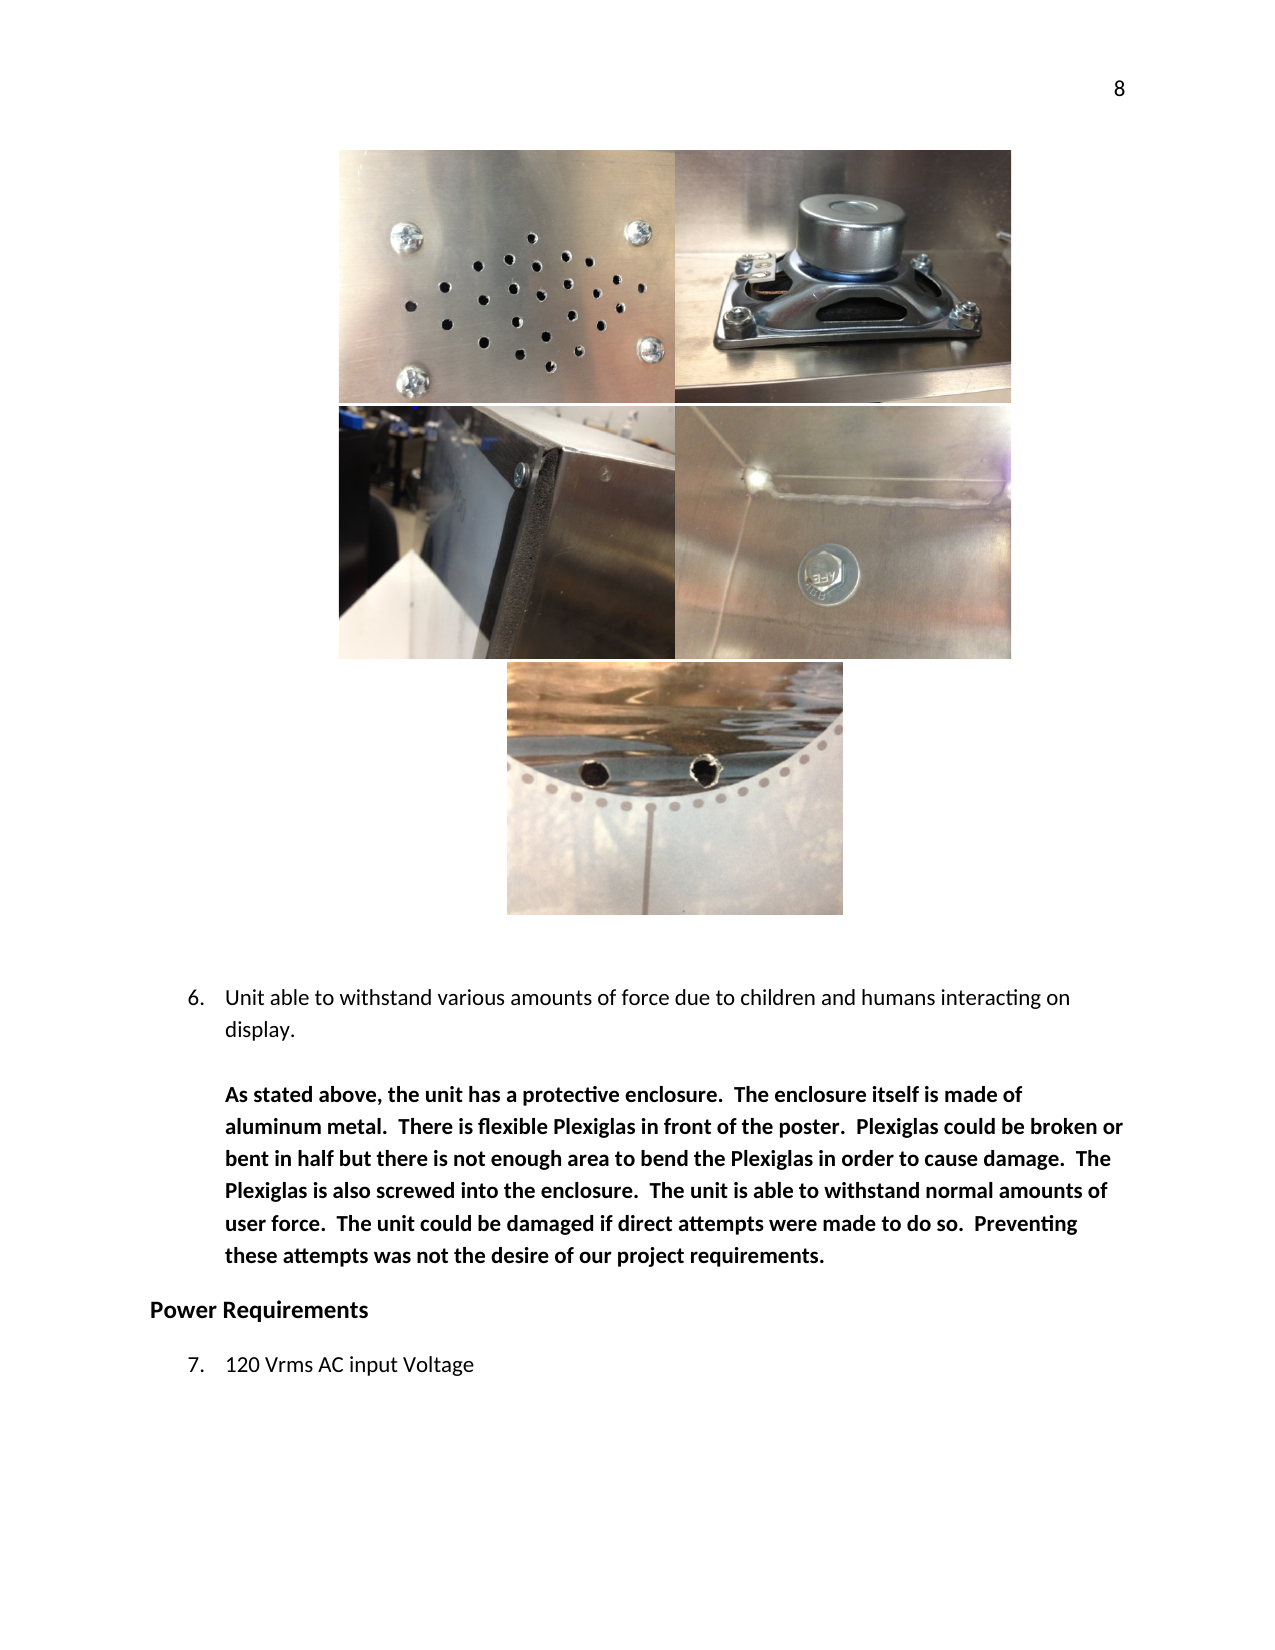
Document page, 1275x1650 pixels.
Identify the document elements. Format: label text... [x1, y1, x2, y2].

text Power Requirements [150, 1294, 1125, 1324]
picture [507, 662, 843, 915]
list 120 Vrms AC input Voltage [187, 1350, 1125, 1378]
picture [338, 406, 1012, 659]
picture [338, 150, 1012, 403]
list As stated above, the unit has a protective enclosure. The enclosure itself is made of aluminum metal. There is flexible Plexiglas in front of the poster. Plexiglas could be broken or bent in half but there is not enough area to bend the Plexiglas in order to cause damage. The Plexiglas is also screwed into the enclosure. The unit is able to withstand normal amounts of user force. The unit could be damaged if direct attempts were made to do so. Preventing these attempts was not the desire of our project requirements. [225, 1080, 1125, 1269]
list Unit able to withstand various amounts of force due to children and humans interacting on display. [187, 983, 1125, 1044]
